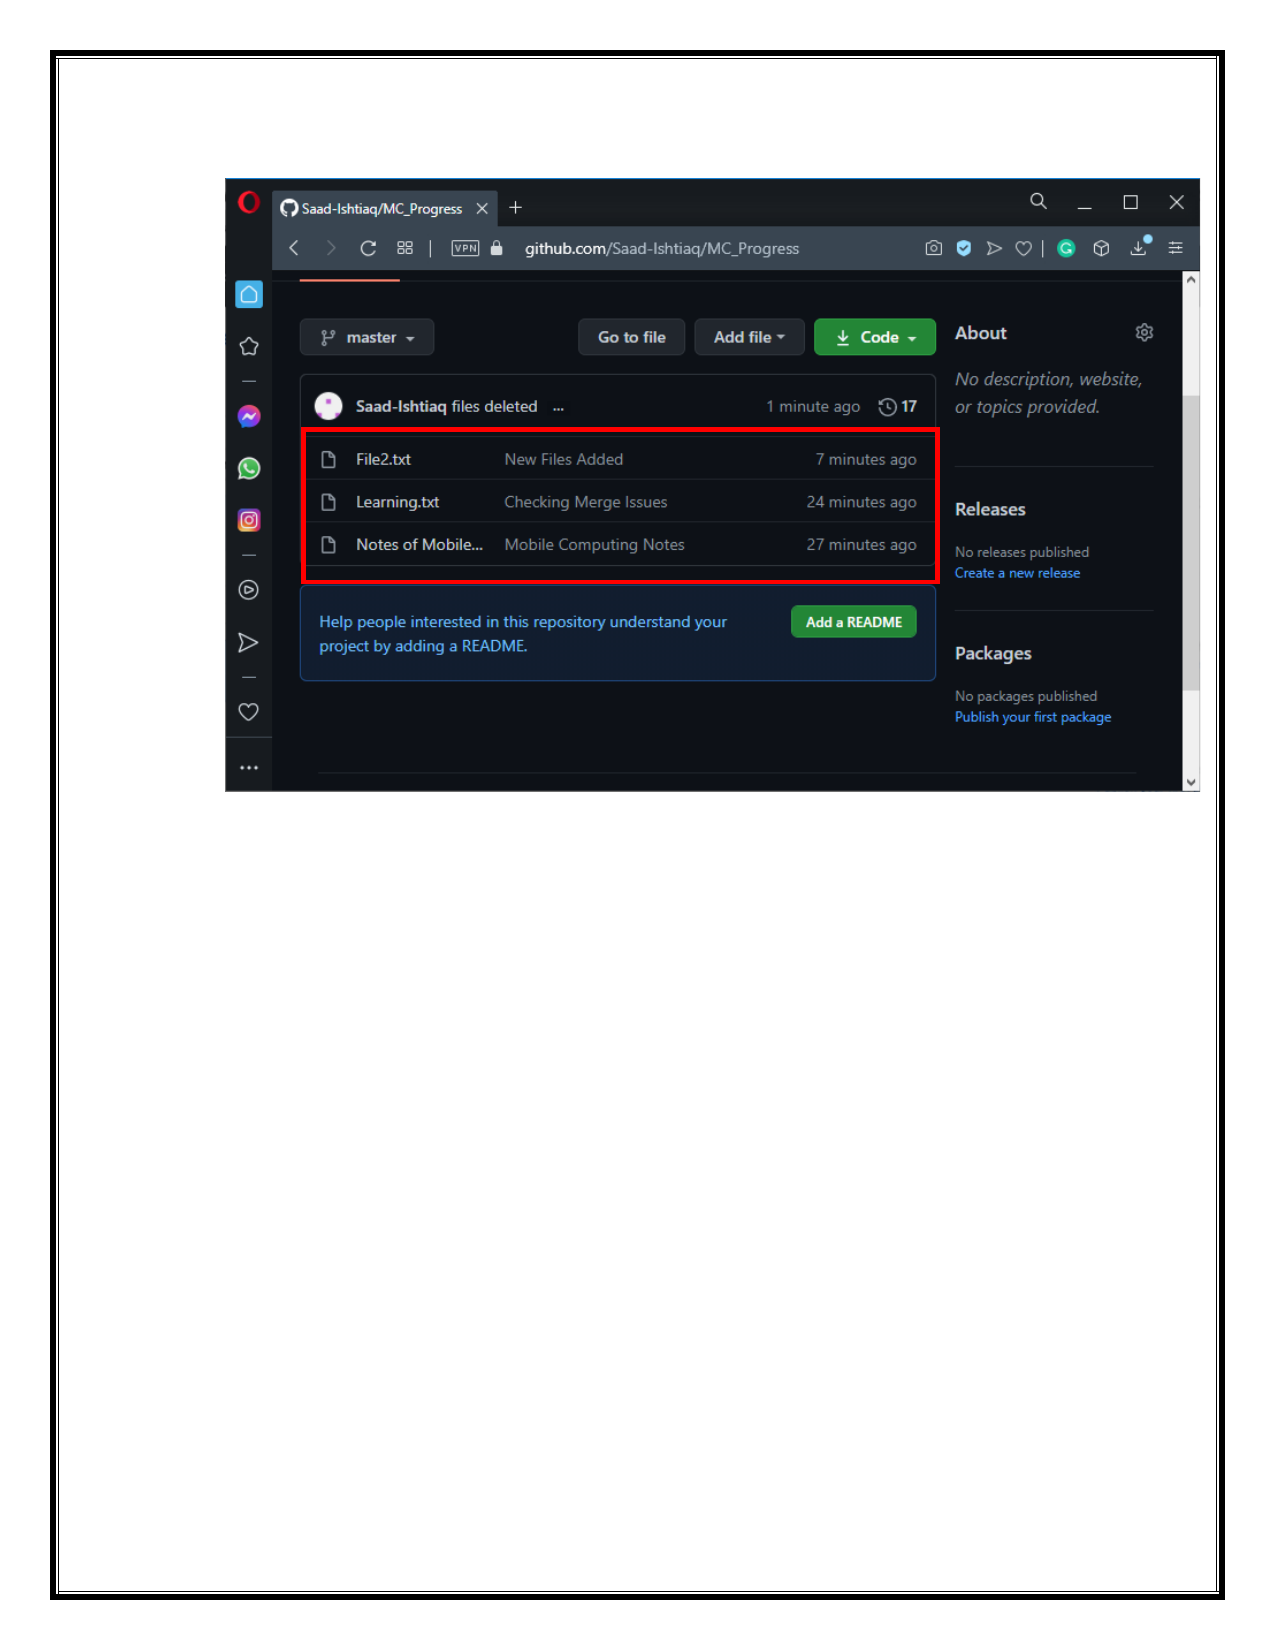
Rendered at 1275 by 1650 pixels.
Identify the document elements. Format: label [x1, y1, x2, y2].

picture [225, 178, 1200, 792]
